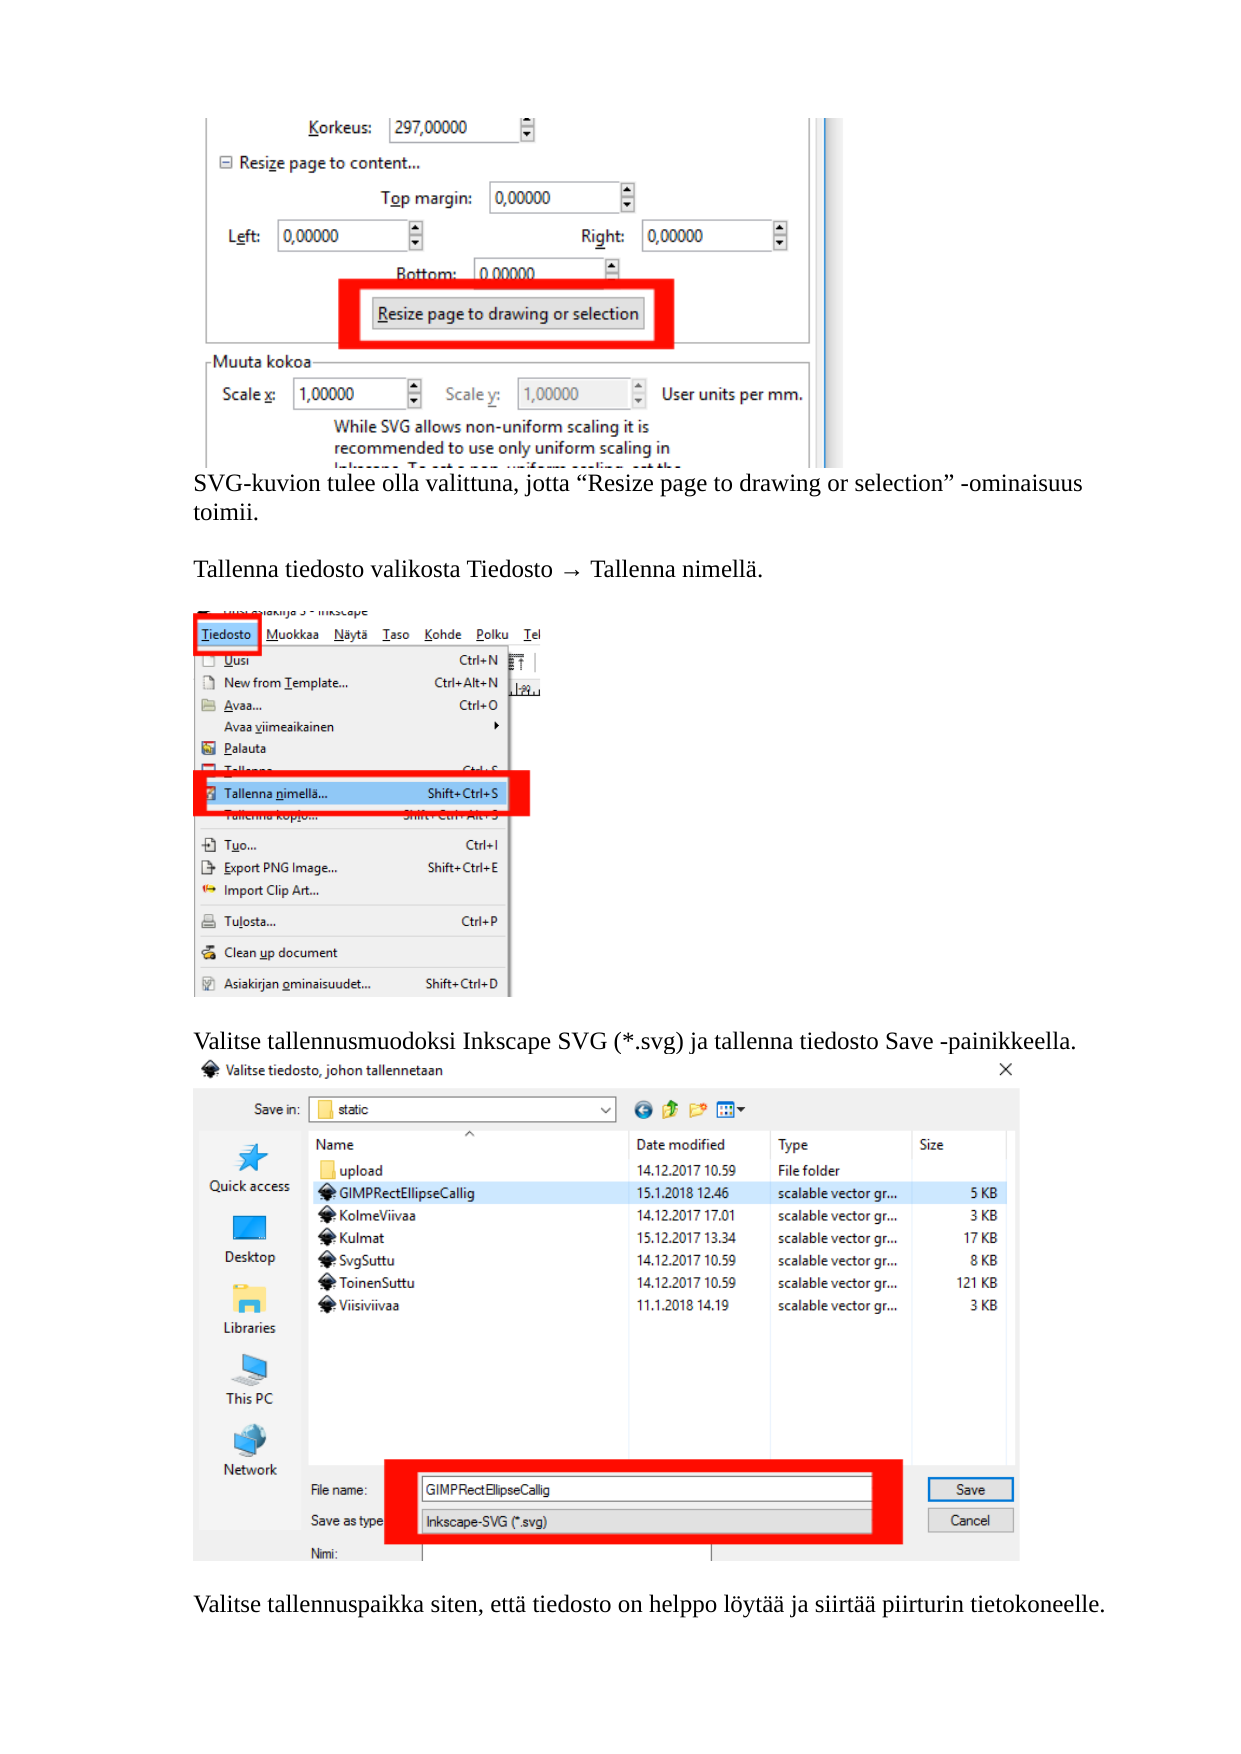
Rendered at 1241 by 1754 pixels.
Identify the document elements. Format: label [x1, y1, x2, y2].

picture [193, 611, 540, 997]
picture [193, 1054, 1020, 1561]
text [193, 118, 1122, 1618]
picture [193, 118, 844, 468]
